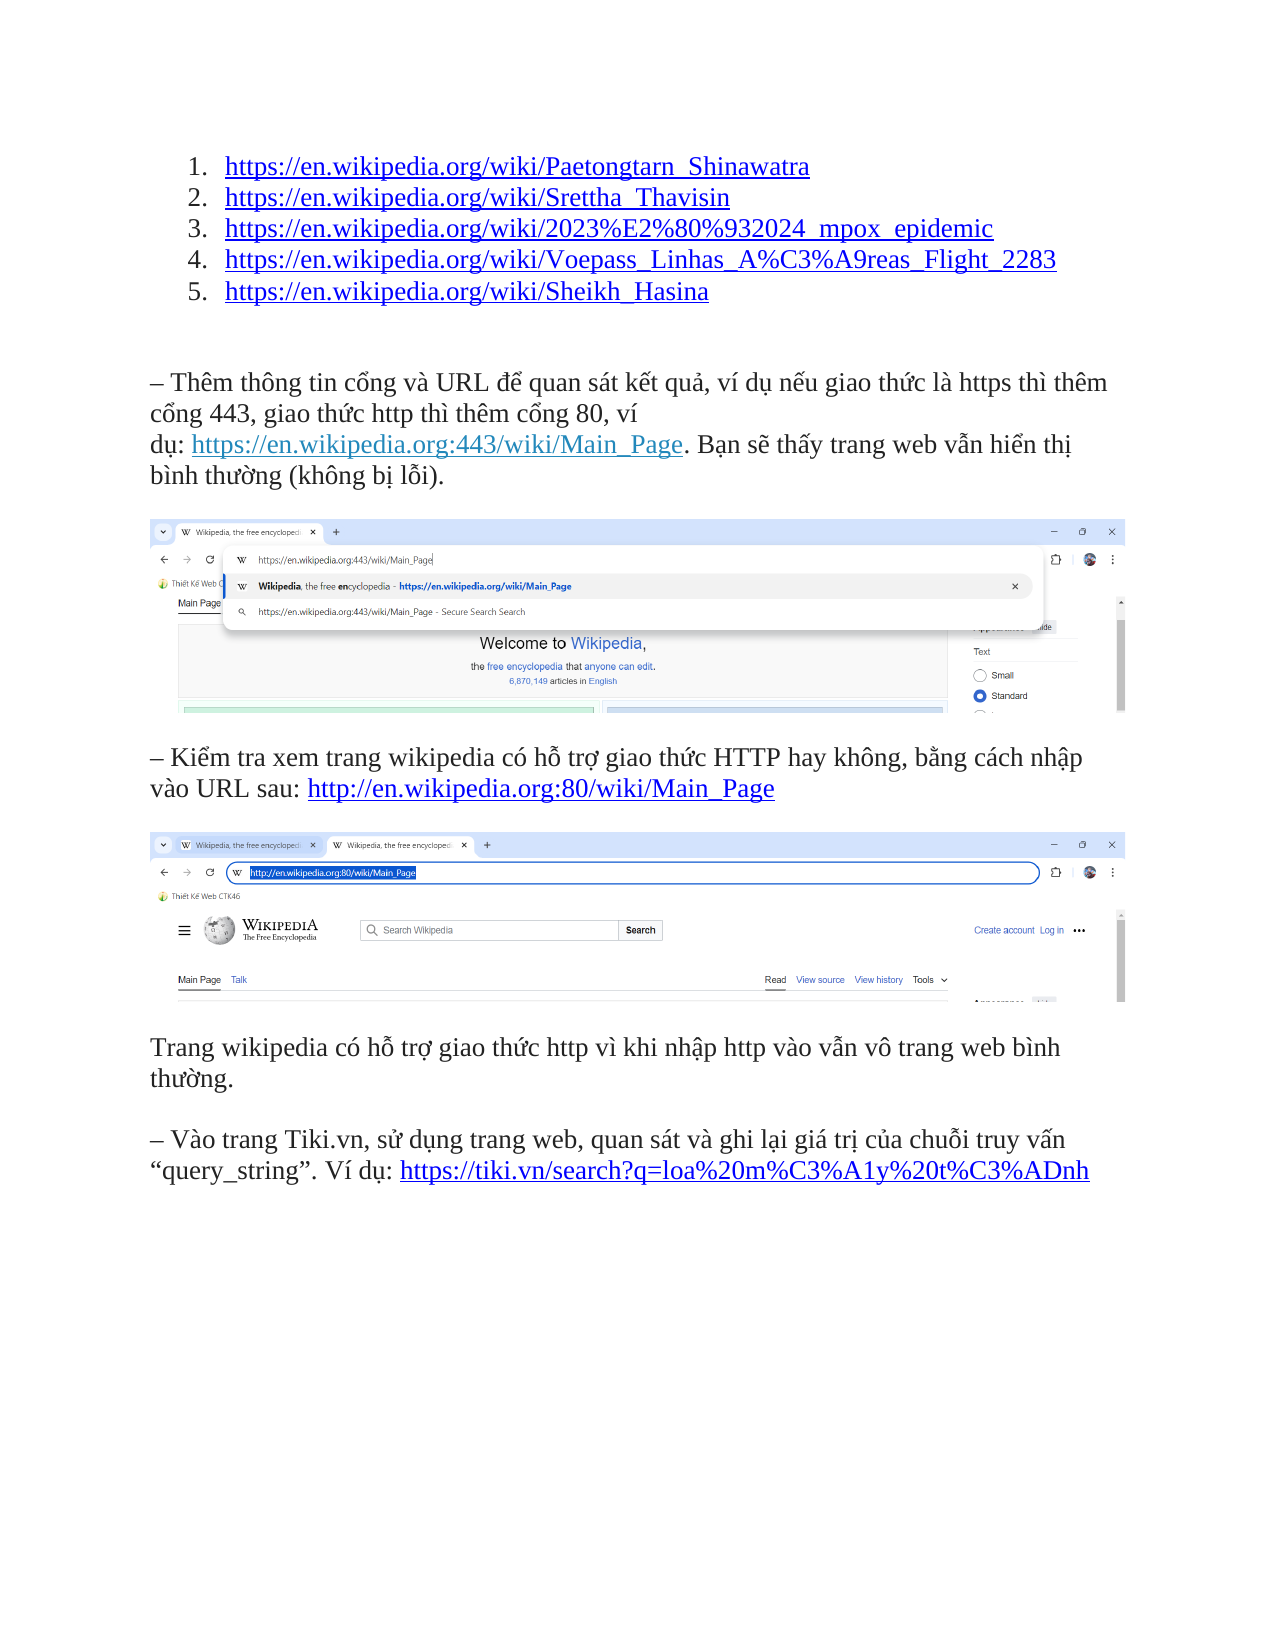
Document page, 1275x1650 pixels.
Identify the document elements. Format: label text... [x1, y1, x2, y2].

list https://en.wikipedia.org/wiki/Sheikh_Hasina [187, 274, 1125, 306]
text – Kiểm tra xem trang wikipedia có hỗ trợ giao thức HTTP hay không, bằng cách nhập vào URL sau: http://en.wikipedia.org:80/wiki/Main_Page [775, 741, 1125, 804]
list https://en.wikipedia.org/wiki/Srettha_Thavisin [187, 181, 1125, 212]
picture [150, 832, 1125, 1002]
text Trang wikipedia có hỗ trợ giao thức http vì khi nhập http vào vẫn vô trang web bình thường. [150, 1031, 1125, 1093]
text – Thêm thông tin cổng và URL để quan sát kết quả, ví dụ nếu giao thức là https thì thêm cổng 443, giao thức http thì thêm cổng 80, ví dụ: https://en.wikipedia.org:443/wiki/Main_Page. Bạn sẽ thấy trang web vẫn hiển thị bình thường (không bị lỗi). [150, 366, 1125, 491]
picture [150, 519, 1125, 713]
list https://en.wikipedia.org/wiki/Paetongtarn_Shinawatra [187, 150, 1125, 181]
list https://en.wikipedia.org/wiki/2023%E2%80%932024_mpox_epidemic [187, 212, 1125, 243]
list https://en.wikipedia.org/wiki/Voepass_Linhas_A%C3%A9reas_Flight_2283 [187, 243, 1125, 274]
